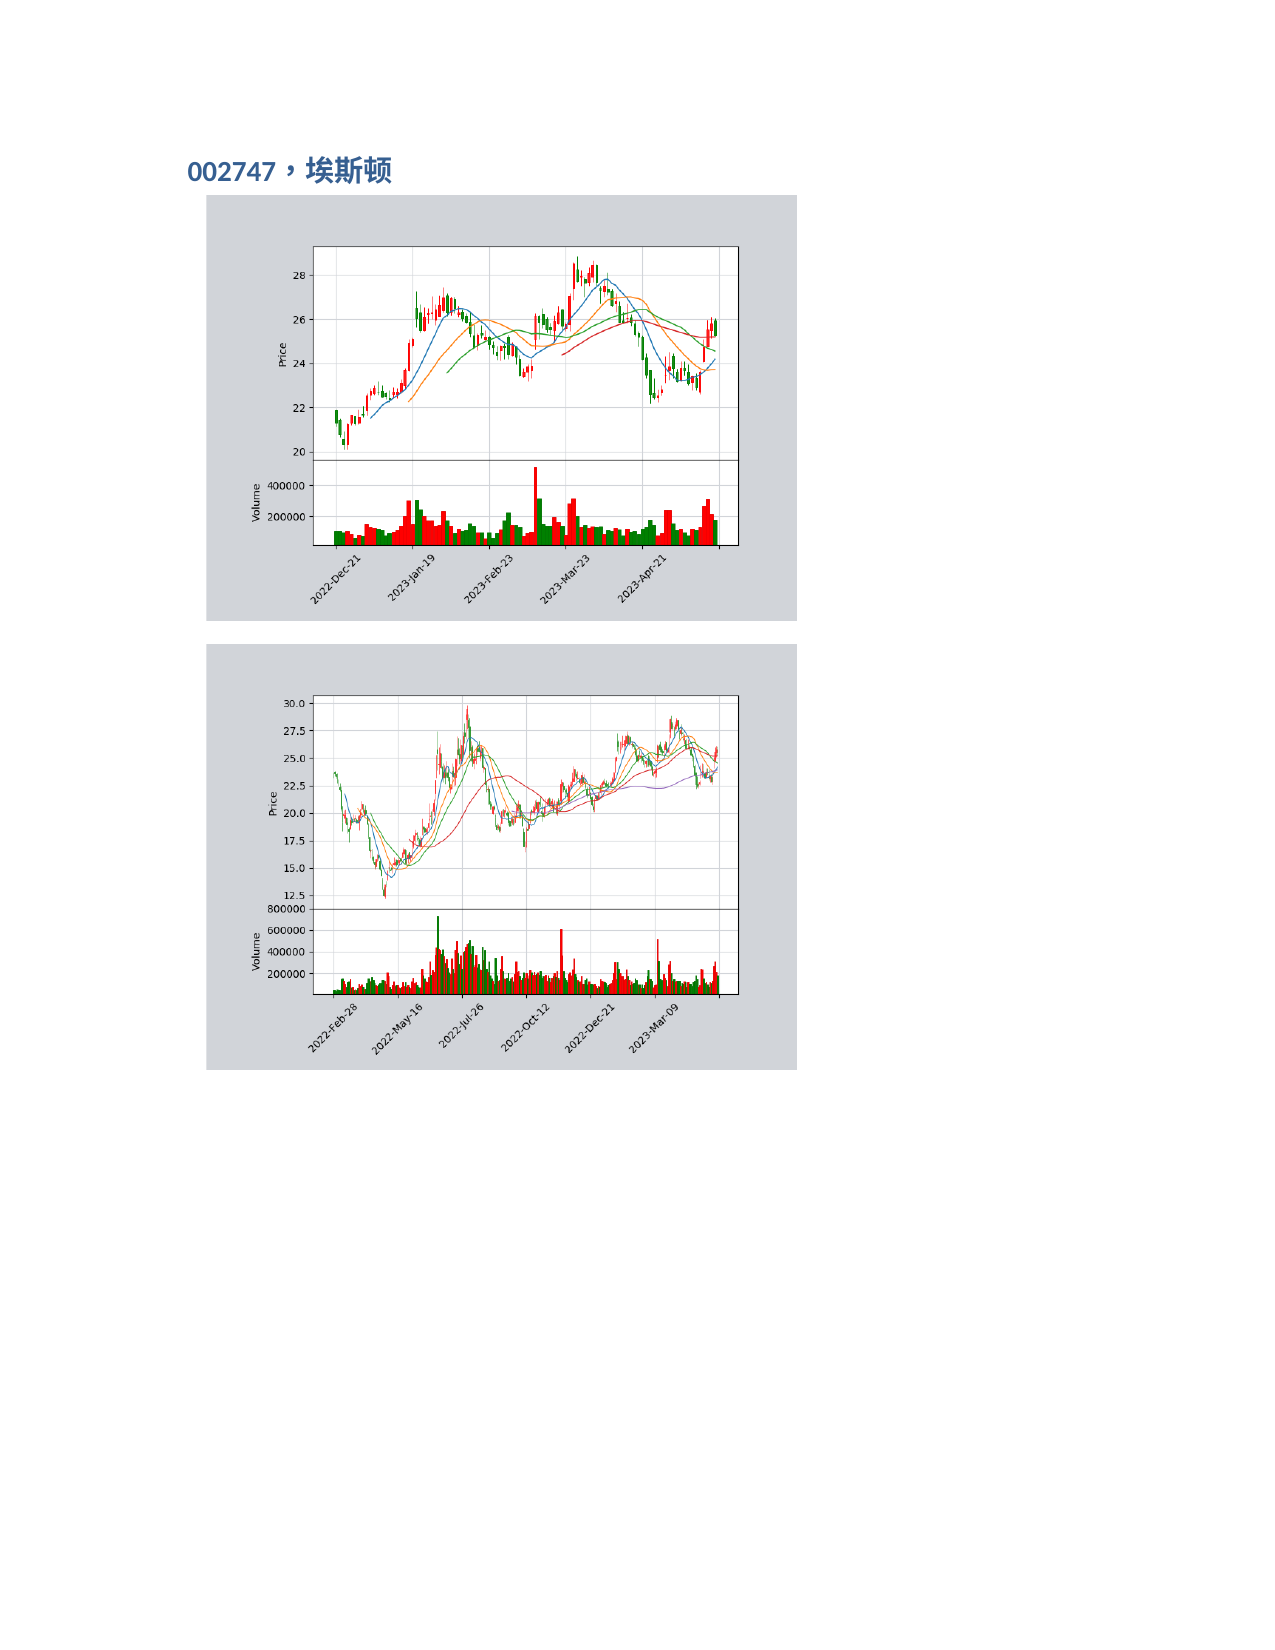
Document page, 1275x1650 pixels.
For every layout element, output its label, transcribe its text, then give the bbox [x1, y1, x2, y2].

subtitle 002747，埃斯顿 [187, 150, 1087, 190]
picture [206, 195, 797, 621]
picture [206, 644, 797, 1070]
